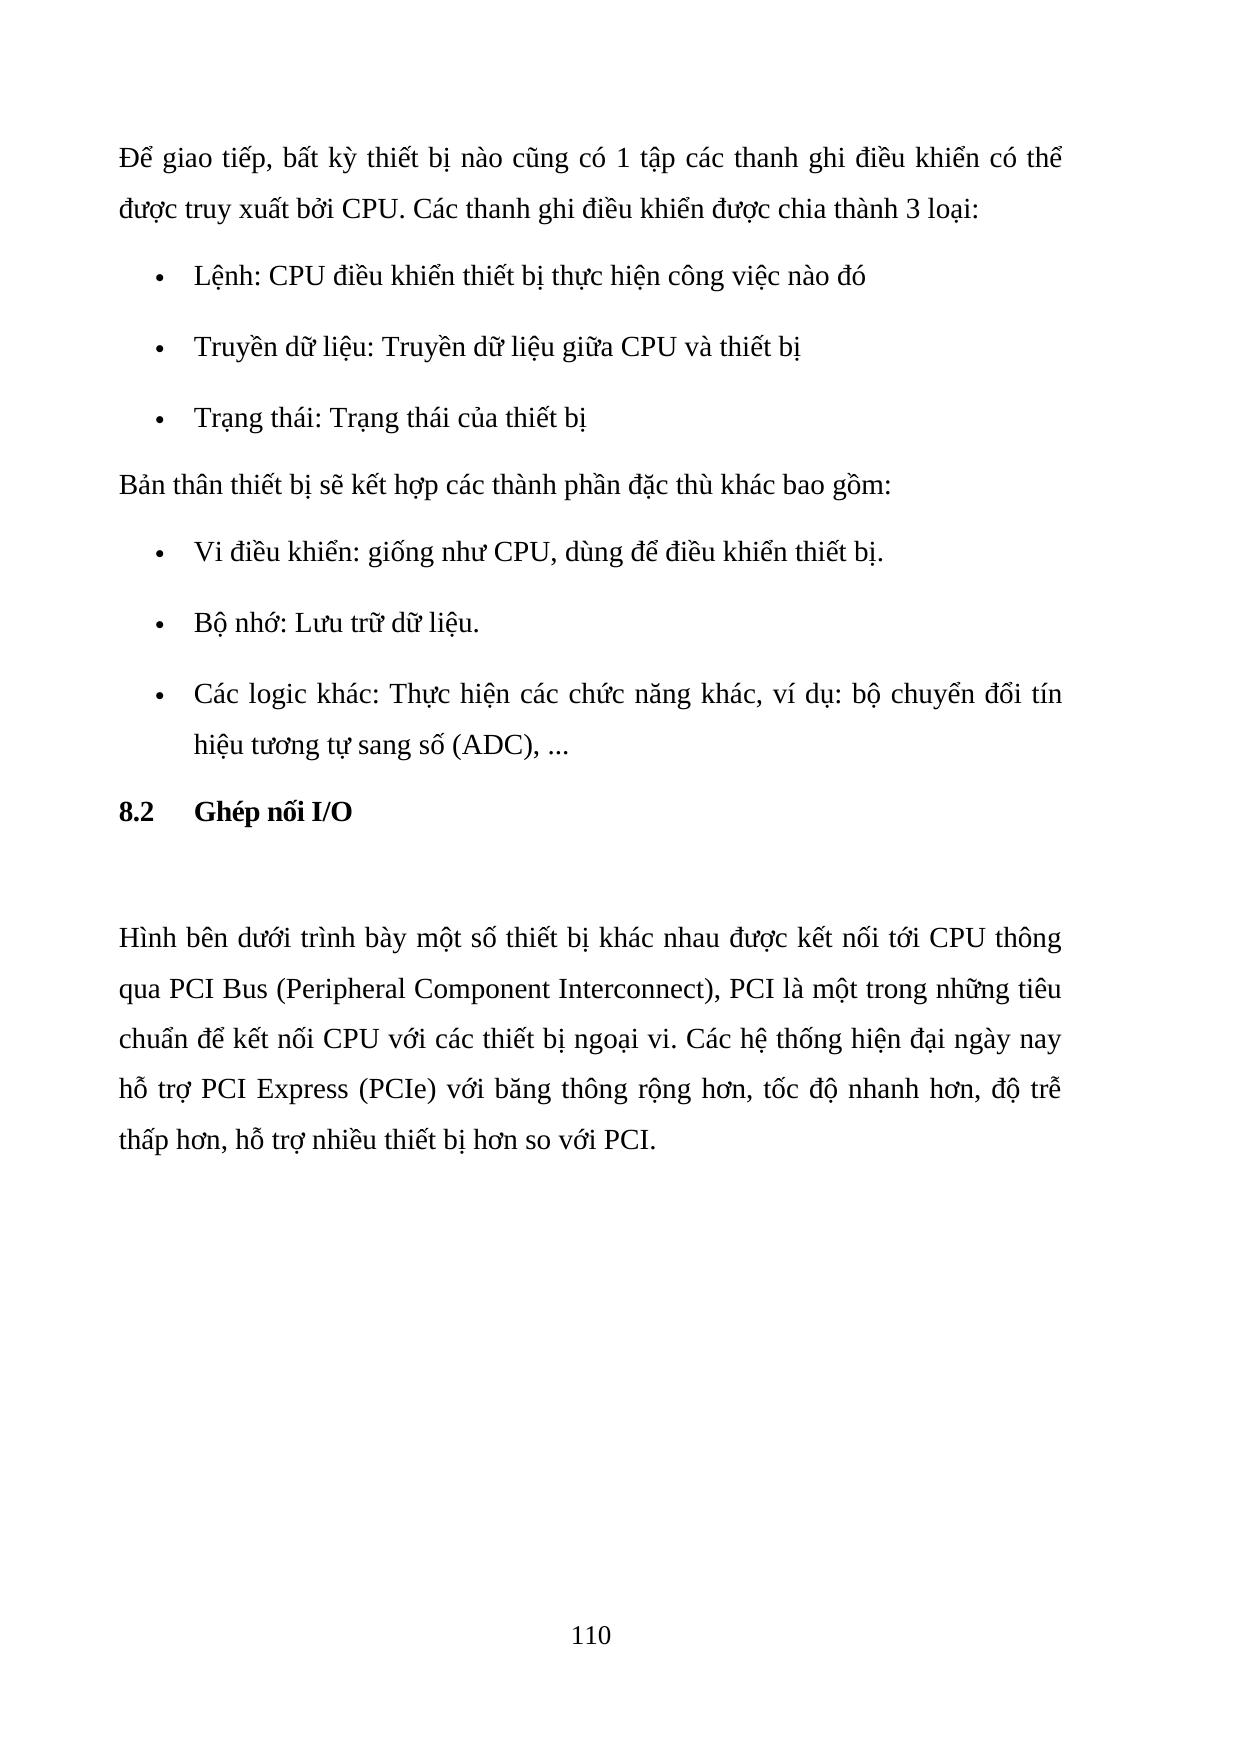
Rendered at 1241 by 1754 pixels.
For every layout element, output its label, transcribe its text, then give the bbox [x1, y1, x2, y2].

list Trạng thái: Trạng thái của thiết bị [156, 400, 1063, 434]
list Lệnh: CPU điều khiển thiết bị thực hiện công việc nào đó [156, 258, 1063, 291]
text Hình bên dưới trình bày một số thiết bị khác nhau được kết nối tới CPU thông qua PCI Bus (Peripheral Component Interconnect), PCI là một trong những tiêu chuẩn để kết nối CPU với các thiết bị ngoại vi. Các hệ thống hiện đại ngày nay hỗ trợ PCI Express (PCIe) với băng thông rộng hơn, tốc độ nhanh hơn, độ trễ thấp hơn, hỗ trợ nhiều thiết bị hơn so với PCI. [118, 921, 1063, 1155]
text Để giao tiếp, bất kỳ thiết bị nào cũng có 1 tập các thanh ghi điều khiển có thể được truy xuất bởi CPU. Các thanh ghi điều khiển được chia thành 3 loại: [118, 141, 1063, 224]
list Bộ nhớ: Lưu trữ dữ liệu. [156, 605, 1063, 639]
list Truyền dữ liệu: Truyền dữ liệu giữa CPU và thiết bị [156, 329, 1063, 363]
list Các logic khác: Thực hiện các chức năng khác, ví dụ: bộ chuyển đổi tín hiệu tương tự sang số (ADC), ... [156, 676, 1063, 760]
list Vi điều khiển: giống như CPU, dùng để điều khiển thiết bị. [156, 534, 1063, 568]
subtitle Ghép nối I/O [118, 794, 1063, 827]
text Bản thân thiết bị sẽ kết hợp các thành phần đặc thù khác bao gồm: [118, 467, 1063, 501]
